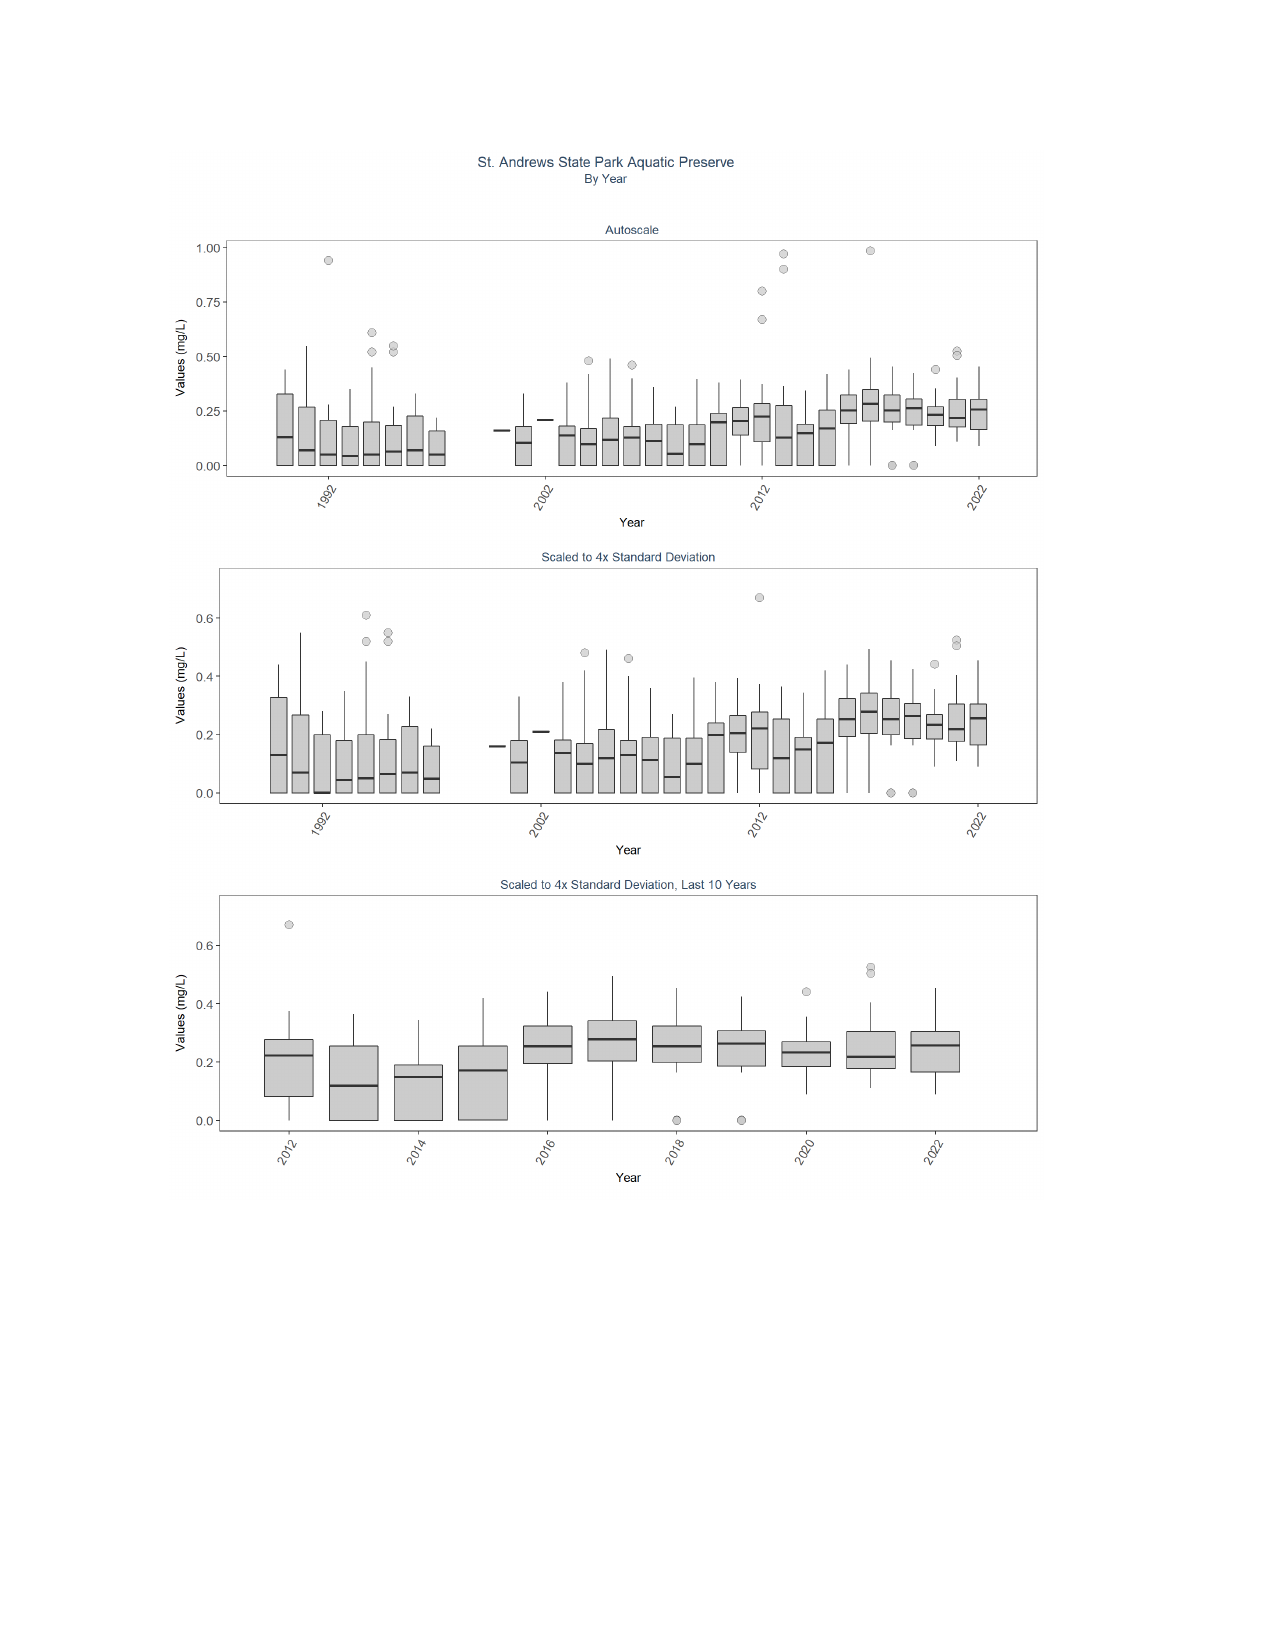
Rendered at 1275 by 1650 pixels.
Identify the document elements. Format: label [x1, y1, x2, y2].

picture [168, 150, 1044, 1200]
